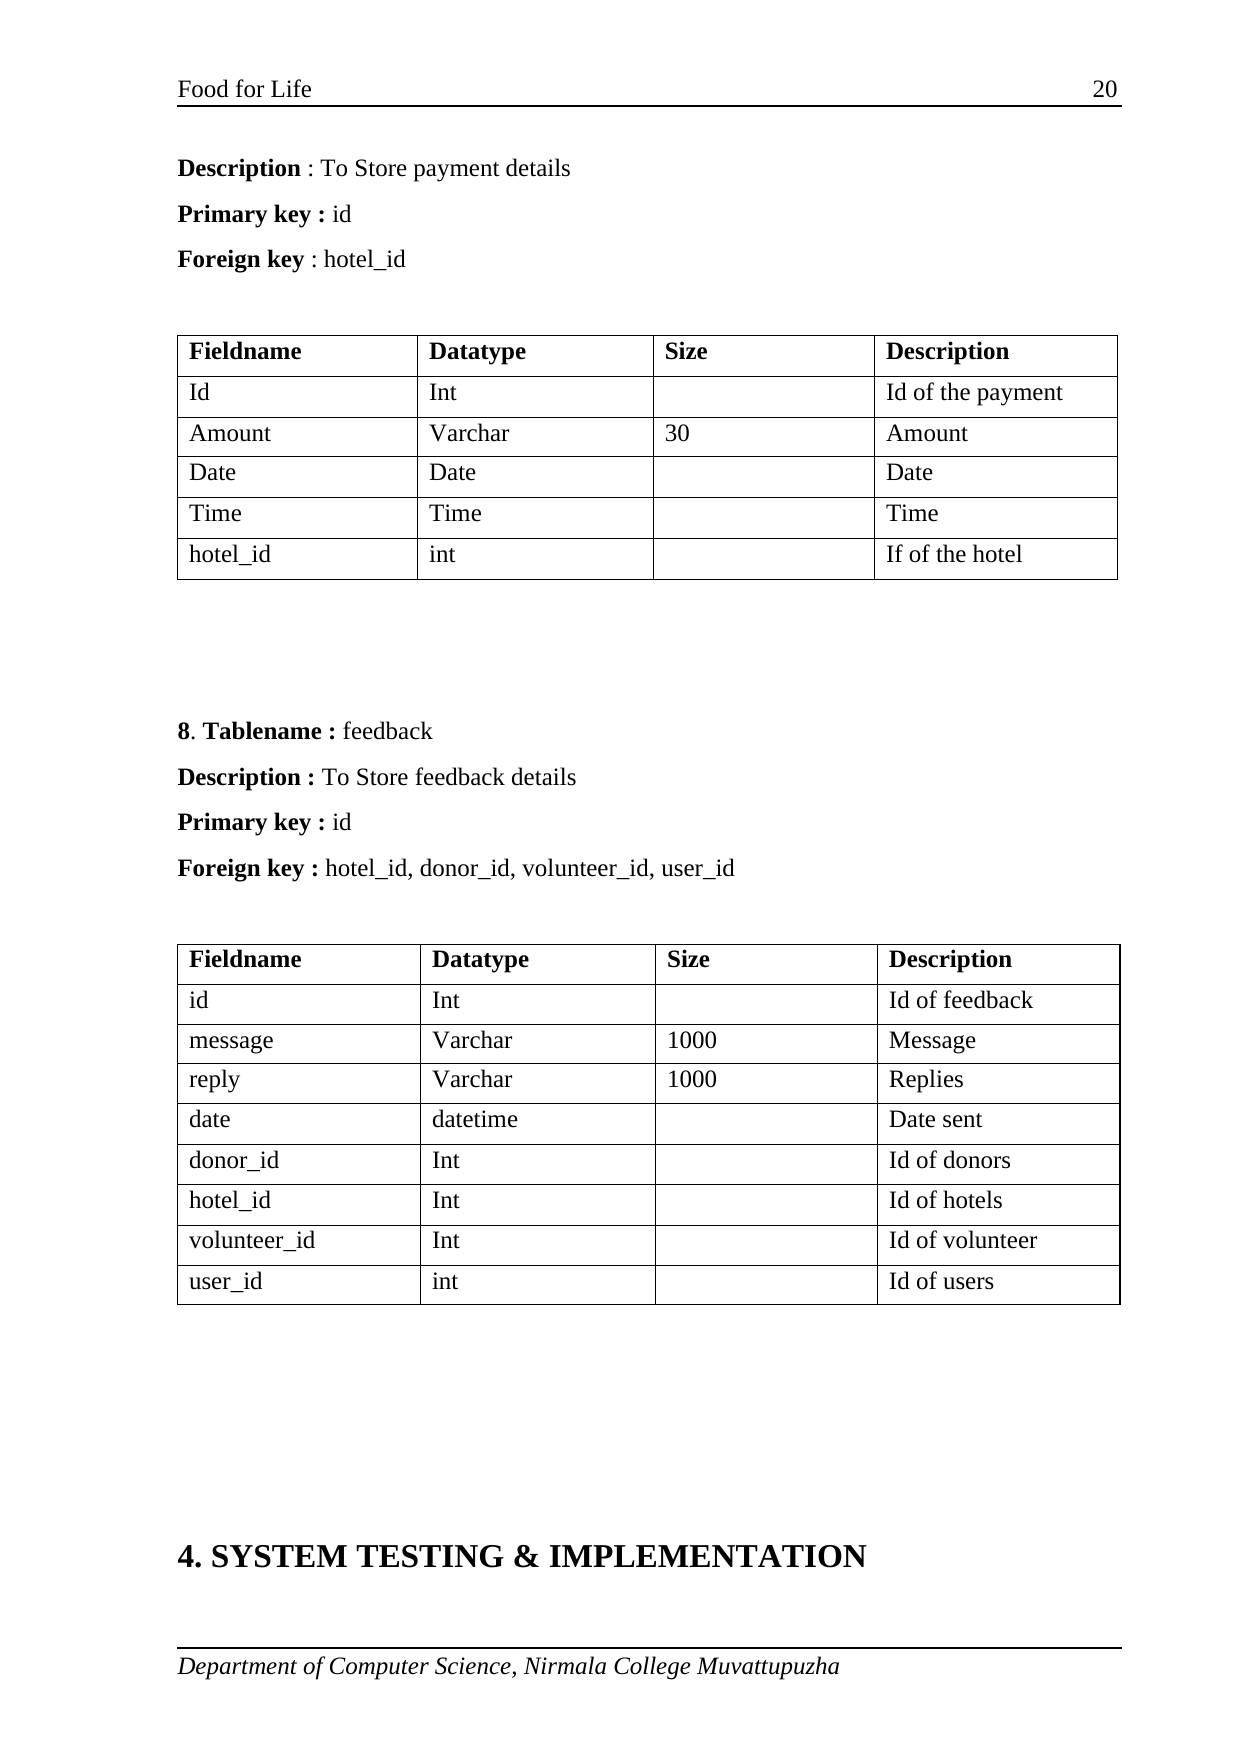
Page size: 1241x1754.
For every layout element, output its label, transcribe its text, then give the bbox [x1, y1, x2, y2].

table_cell Id [178, 377, 417, 417]
table_cell hotel_id [178, 1185, 420, 1224]
table_cell Int [421, 1185, 655, 1224]
table_cell int [418, 539, 653, 579]
table_cell 1000 [656, 1025, 877, 1063]
table_cell [654, 457, 874, 497]
text Description : To Store feedback details [177, 762, 1122, 791]
table_cell 1000 [656, 1064, 877, 1103]
table_header Description [878, 945, 1119, 984]
text Primary key : id [177, 199, 1122, 228]
table_cell Id of the payment [875, 377, 1117, 417]
table_cell id [178, 985, 420, 1024]
table_cell Id of volunteer [878, 1226, 1119, 1265]
table_cell [654, 377, 874, 417]
table_cell [656, 985, 877, 1024]
table_cell Id of donors [878, 1145, 1119, 1184]
text Primary key : id [177, 807, 1122, 836]
table_cell Int [421, 1226, 655, 1265]
table_cell donor_id [178, 1145, 420, 1184]
table_cell If of the hotel [875, 539, 1117, 579]
table_cell reply [178, 1064, 420, 1103]
table_header Size [656, 945, 877, 984]
table_cell datetime [421, 1104, 655, 1144]
table_cell Id of feedback [878, 985, 1119, 1024]
table_cell date [178, 1104, 420, 1144]
table_cell Date [178, 457, 417, 497]
table_header Description [875, 336, 1117, 376]
text 4. SYSTEM TESTING & IMPLEMENTATION [177, 1536, 1122, 1574]
table_cell Varchar [421, 1025, 655, 1063]
table_cell Date sent [878, 1104, 1119, 1144]
table_cell message [178, 1025, 420, 1063]
table_cell Id of users [878, 1266, 1119, 1304]
table_cell Time [418, 498, 653, 538]
table_cell Id of hotels [878, 1185, 1119, 1224]
table_header Datatype [418, 336, 653, 376]
text Description : To Store payment details [177, 153, 1122, 182]
table_cell int [421, 1266, 655, 1304]
table_cell hotel_id [178, 539, 417, 579]
table_cell Date [875, 457, 1117, 497]
table_cell Int [421, 1145, 655, 1184]
text Foreign key : hotel_id [177, 244, 1122, 273]
table_cell [656, 1145, 877, 1184]
table_cell Amount [178, 418, 417, 456]
table_cell Int [418, 377, 653, 417]
table_cell user_id [178, 1266, 420, 1304]
table_cell volunteer_id [178, 1226, 420, 1265]
table_cell Replies [878, 1064, 1119, 1103]
table_cell Time [875, 498, 1117, 538]
text Foreign key : hotel_id, donor_id, volunteer_id, user_id [177, 853, 1122, 881]
table_header Fieldname [178, 945, 420, 984]
table_header Datatype [421, 945, 655, 984]
table_cell [656, 1226, 877, 1265]
table_cell [654, 498, 874, 538]
table_cell Varchar [418, 418, 653, 456]
table_cell Int [421, 985, 655, 1024]
table_cell Varchar [421, 1064, 655, 1103]
table_cell Time [178, 498, 417, 538]
table_cell Message [878, 1025, 1119, 1063]
table_cell [656, 1185, 877, 1224]
table_cell Amount [875, 418, 1117, 456]
table_cell [656, 1266, 877, 1304]
table_header Fieldname [178, 336, 417, 376]
table_cell [656, 1104, 877, 1144]
table_cell Date [418, 457, 653, 497]
table_header Size [654, 336, 874, 376]
text 8. Tablename : feedback [177, 716, 1122, 745]
table_cell 30 [654, 418, 874, 456]
table_cell [654, 539, 874, 579]
